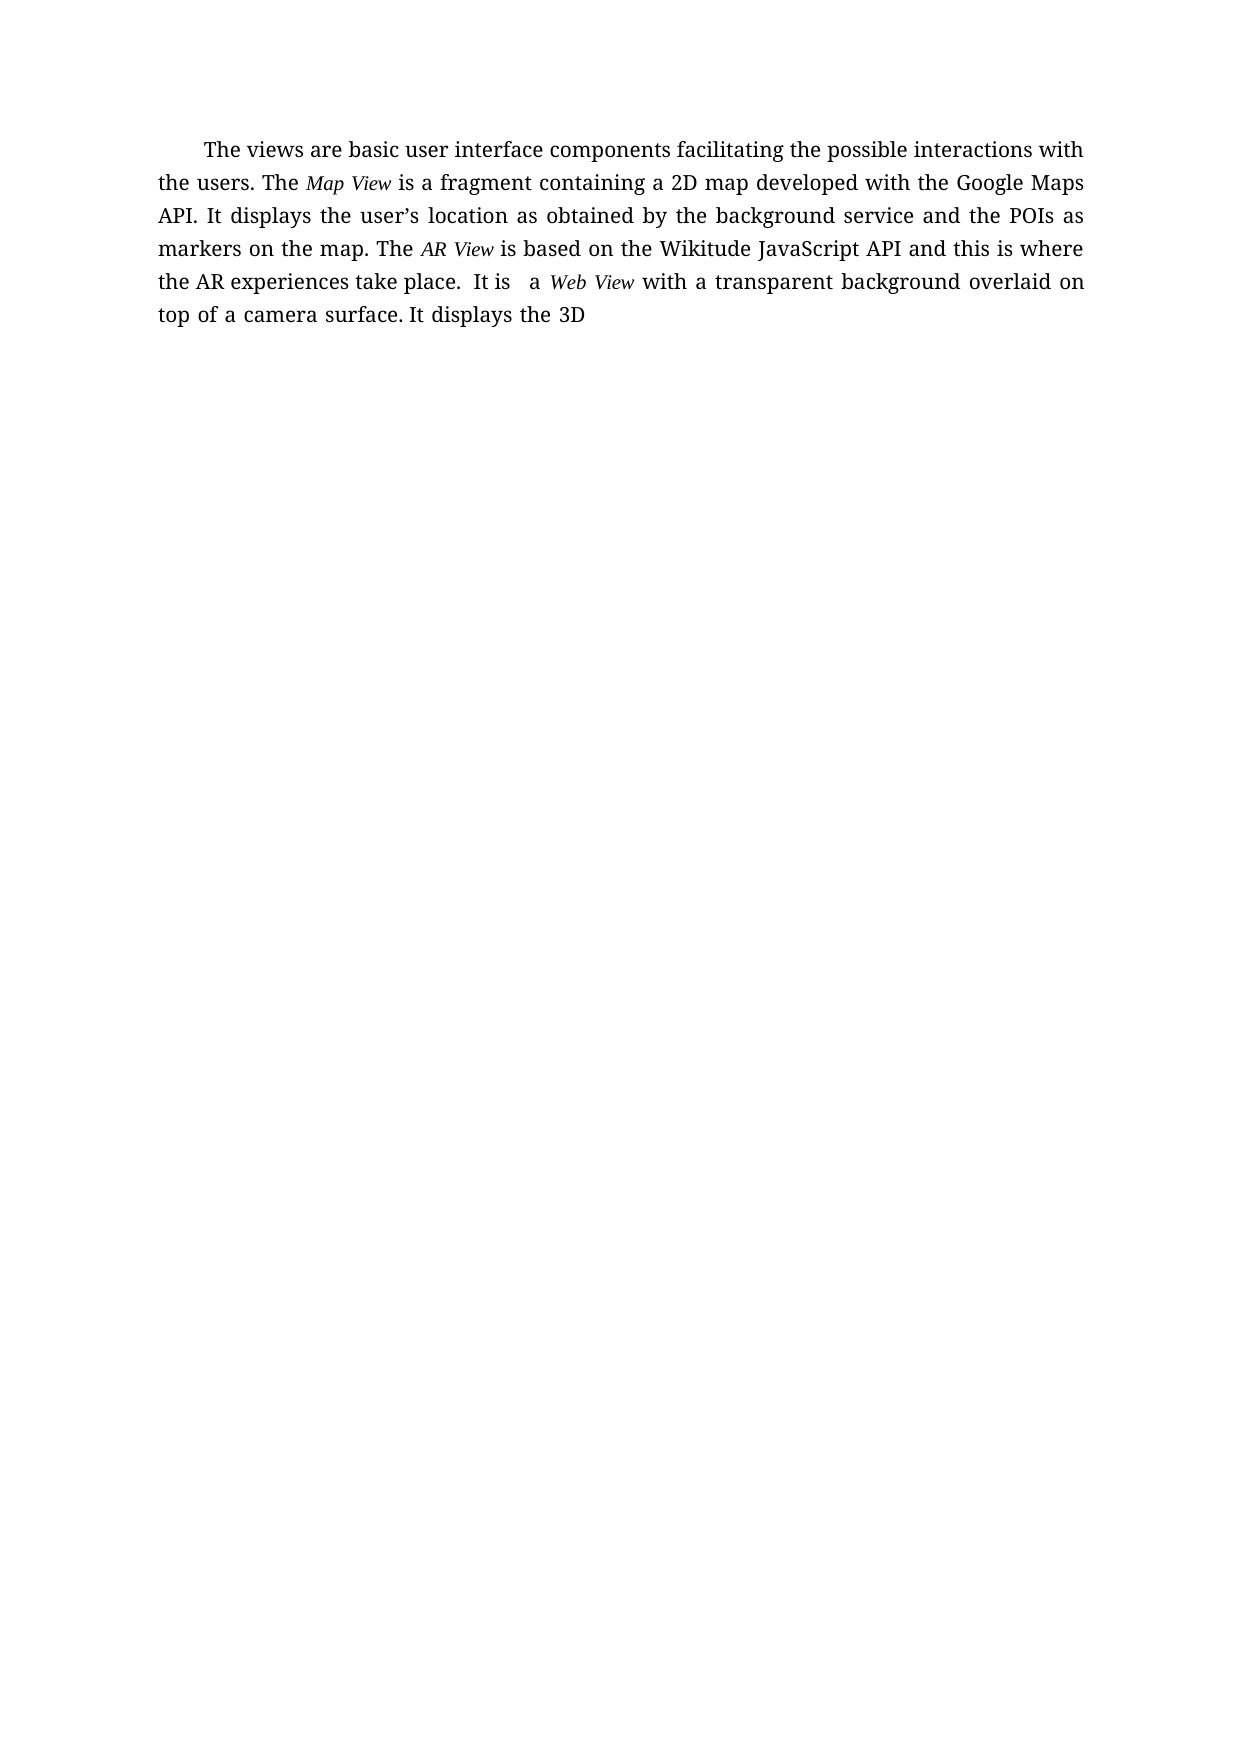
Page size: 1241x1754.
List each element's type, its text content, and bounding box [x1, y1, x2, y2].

text The views are basic user interface components facilitating the possible interactions with the users. The Map View is a fragment containing a 2D map developed with the Google Maps API. It displays the user’s location as obtained by the background service and the POIs as markers on the map. The AR View is based on the Wikitude JavaScript API and this is where the AR experiences take place. It is a Web View with a transparent background overlaid on top of a camera surface. It displays the 3D [158, 135, 1085, 328]
